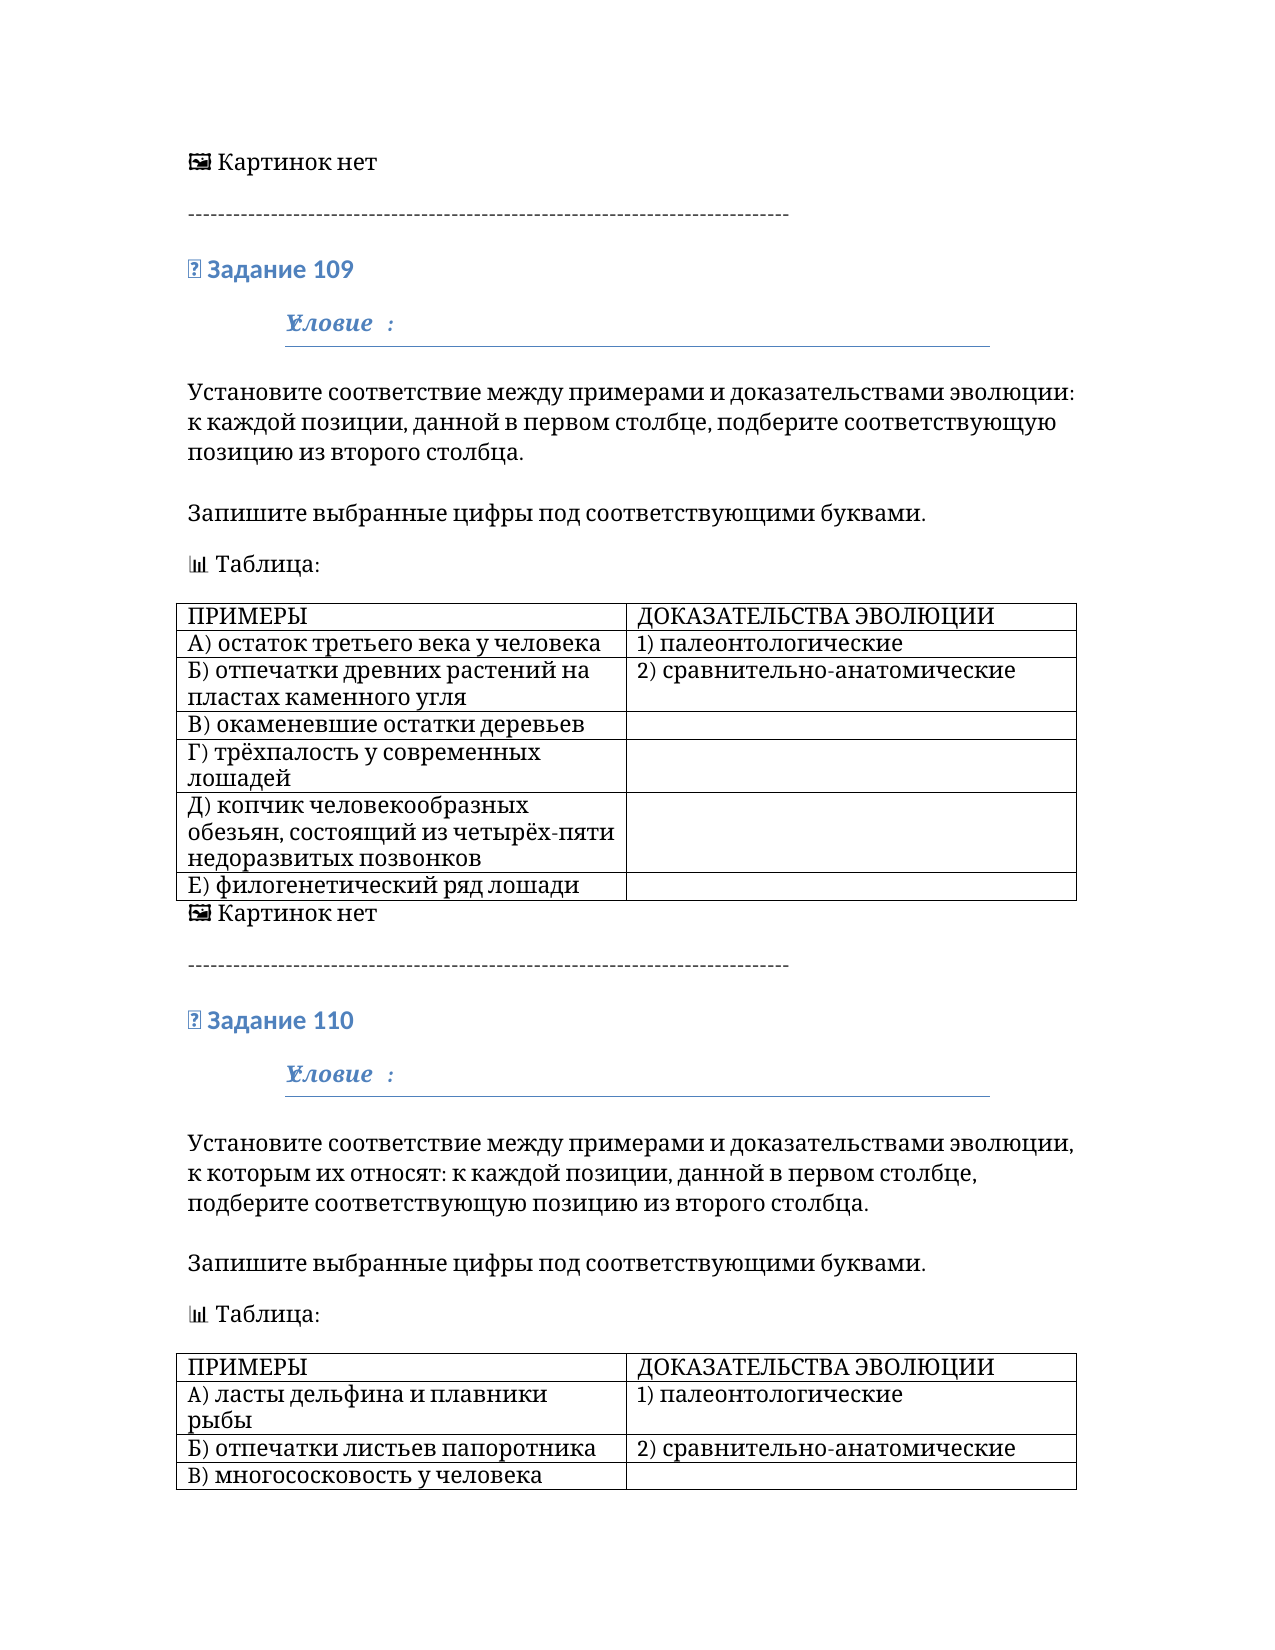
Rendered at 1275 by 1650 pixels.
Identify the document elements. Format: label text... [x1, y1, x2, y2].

text 🖼 Картинок нет [187, 150, 1087, 176]
table_header ДОКАЗАТЕЛЬСТВА ЭВОЛЮЦИИ [627, 1354, 1076, 1381]
table_cell 1) палеонтологические [627, 631, 1076, 657]
table_cell А) остаток третьего века у человека [177, 631, 626, 657]
text Установите соответствие между примерами и доказательствами эволюции: к каждой позиции, данной в первом столбце, подберите соответствующую позицию из второго столбца. Запишите выбранные цифры под соответствующими буквами. [187, 379, 1087, 527]
table_cell Б) отпечатки листьев папоротника [177, 1435, 626, 1462]
text 🖼 Картинок нет [187, 901, 1087, 927]
table_cell В) окаменевшие остатки деревьев [177, 712, 626, 738]
table_cell B) многососковость у человека [177, 1463, 626, 1489]
text 📊 Таблица: [187, 551, 1087, 578]
text -------------------------------------------------------------------------------- [187, 201, 1087, 227]
text Установите соответствие между примерами и доказательствами эволюции, к которым их относят: к каждой позиции, данной в первом столбце, подберите соответствующую позицию из второго столбца. Запишите выбранные цифры под соответствующими буквами. [187, 1130, 1087, 1277]
table_cell 1) палеонтологические [627, 1382, 1076, 1434]
text 🔹 Условие: [285, 311, 990, 346]
text 📊 Таблица: [187, 1302, 1087, 1328]
table_header ПРИМЕРЫ [177, 604, 626, 630]
table_header ДОКАЗАТЕЛЬСТВА ЭВОЛЮЦИИ [627, 604, 1076, 630]
table_cell 2) сравнительно-анатомические [627, 1435, 1076, 1462]
table_cell Д) копчик человекообразных обезьян, состоящий из четырёх-пяти недоразвитых позвонков [177, 793, 626, 872]
table_cell A) ласты дельфина и плавники рыбы [177, 1382, 626, 1434]
table_cell Е) филогенетический ряд лошади [177, 873, 626, 900]
table_cell [627, 793, 1076, 872]
table_cell Г) трёхпалость у современных лошадей [177, 740, 626, 792]
subtitle 📘 Задание 109 [187, 252, 1087, 285]
text -------------------------------------------------------------------------------- [187, 952, 1087, 978]
subtitle 📘 Задание 110 [187, 1003, 1087, 1036]
text 🔹 Условие: [285, 1062, 990, 1096]
table_cell 2) сравнительно-анатомические [627, 658, 1076, 711]
table_cell [627, 873, 1076, 900]
table_header ПРИМЕРЫ [177, 1354, 626, 1381]
table_cell [627, 1463, 1076, 1489]
table_cell Б) отпечатки древних растений на пластах каменного угля [177, 658, 626, 711]
table_cell [627, 712, 1076, 738]
table_cell [627, 740, 1076, 792]
